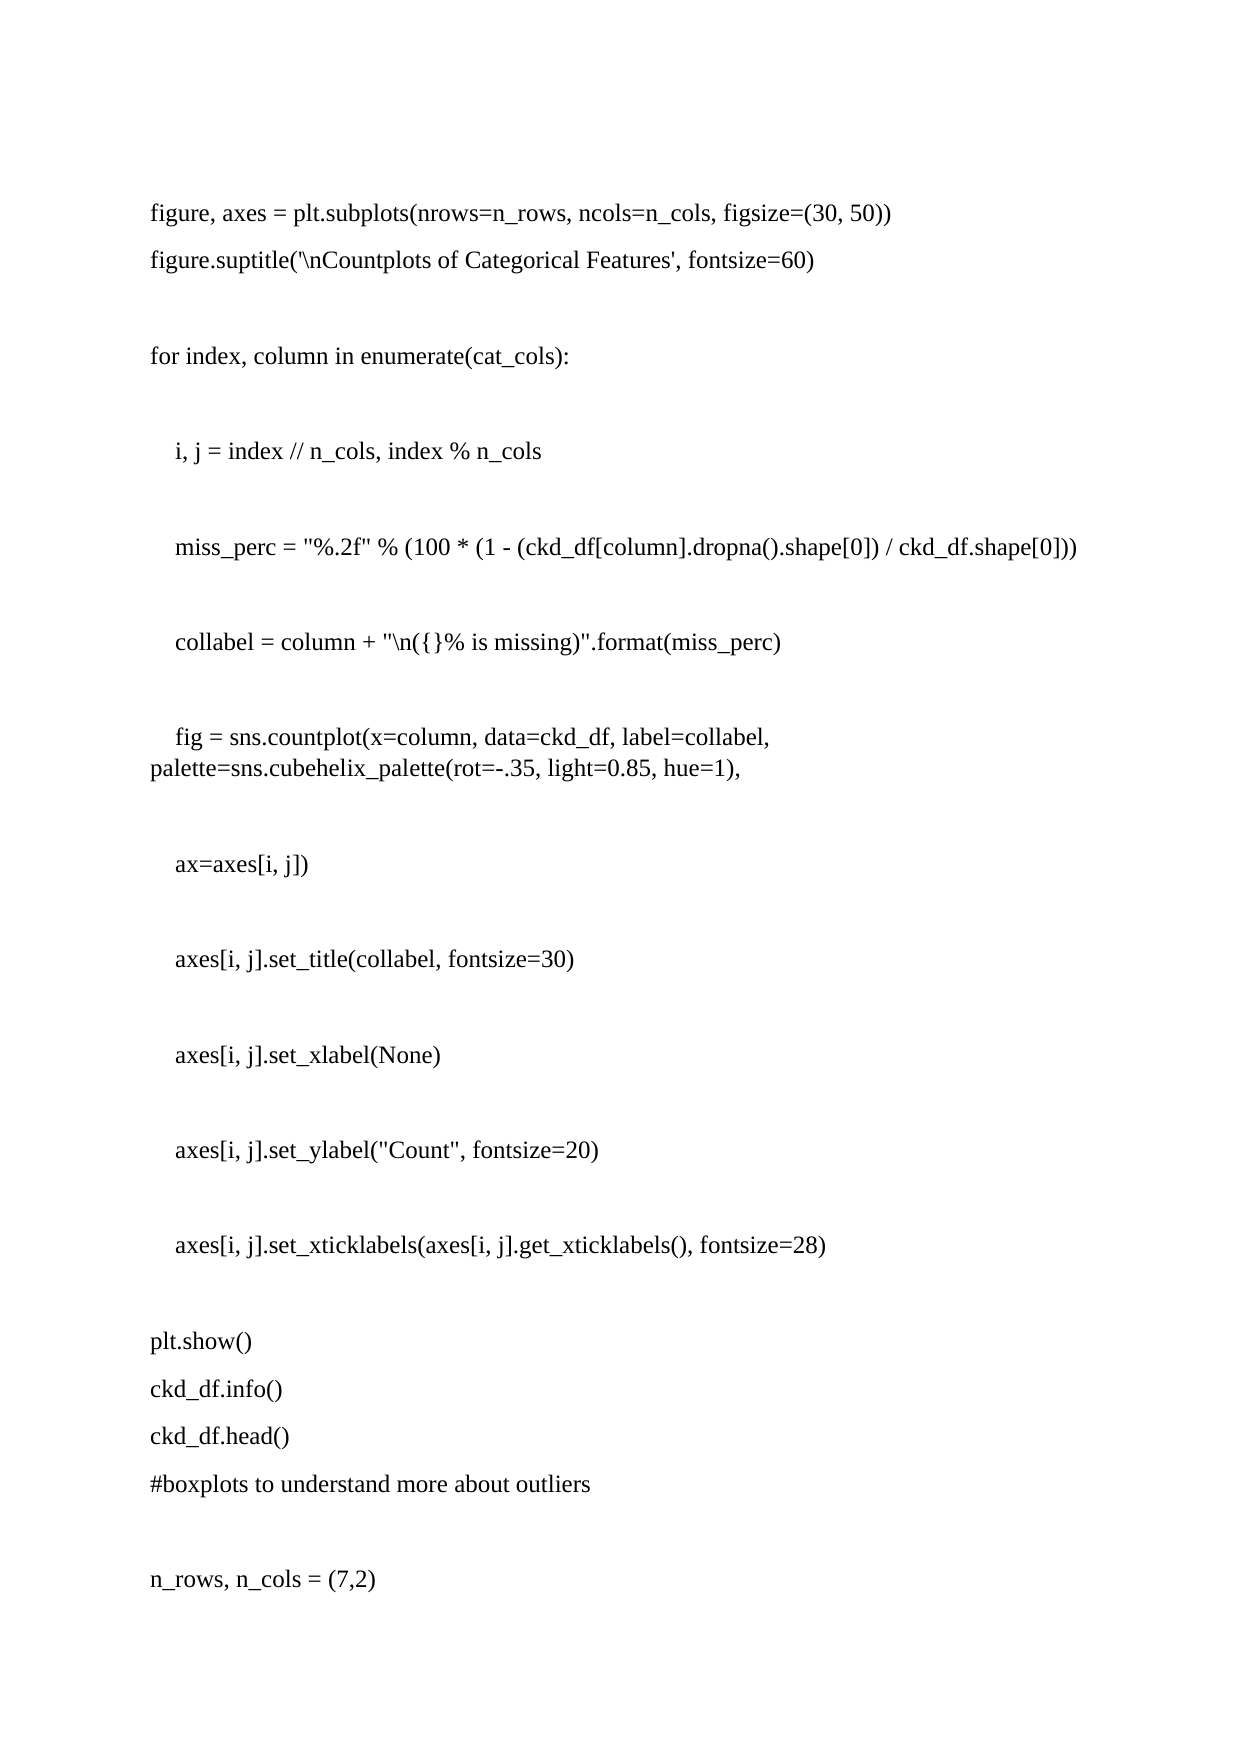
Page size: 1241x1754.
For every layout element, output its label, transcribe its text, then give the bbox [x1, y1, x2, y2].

text axes[i, j].set_title(collabel, fontsize=30) [150, 944, 1090, 973]
text collabel = column + "\n({}% is missing)".format(miss_perc) [150, 627, 1090, 656]
text for index, column in enumerate(cat_cols): [150, 341, 1090, 369]
text figure, axes = plt.subplots(nrows=n_rows, ncols=n_cols, figsize=(30, 50)) [150, 198, 1090, 226]
text axes[i, j].set_xticklabels(axes[i, j].get_xticklabels(), fontsize=28) [150, 1231, 1090, 1259]
text n_rows, n_cols = (7,2) [150, 1564, 1090, 1593]
text figure.suptitle('\nCountplots of Categorical Features', fontsize=60) [150, 245, 1090, 274]
text i, j = index // n_cols, index % n_cols [150, 436, 1090, 465]
text axes[i, j].set_ylabel("Count", fontsize=20) [150, 1135, 1090, 1164]
text ckd_df.head() [150, 1421, 1090, 1450]
text plt.show() [150, 1326, 1090, 1355]
text ckd_df.info() [150, 1374, 1090, 1402]
text fig = sns.countplot(x=column, data=ckd_df, label=collabel, palette=sns.cubehelix_palette(rot=-.35, light=0.85, hue=1), [150, 722, 1090, 782]
text ax=axes[i, j]) [150, 849, 1090, 878]
text #boxplots to understand more about outliers [150, 1469, 1090, 1498]
text axes[i, j].set_xlabel(None) [150, 1040, 1090, 1068]
text miss_perc = "%.2f" % (100 * (1 - (ckd_df[column].dropna().shape[0]) / ckd_df.shape[0])) [150, 532, 1090, 560]
